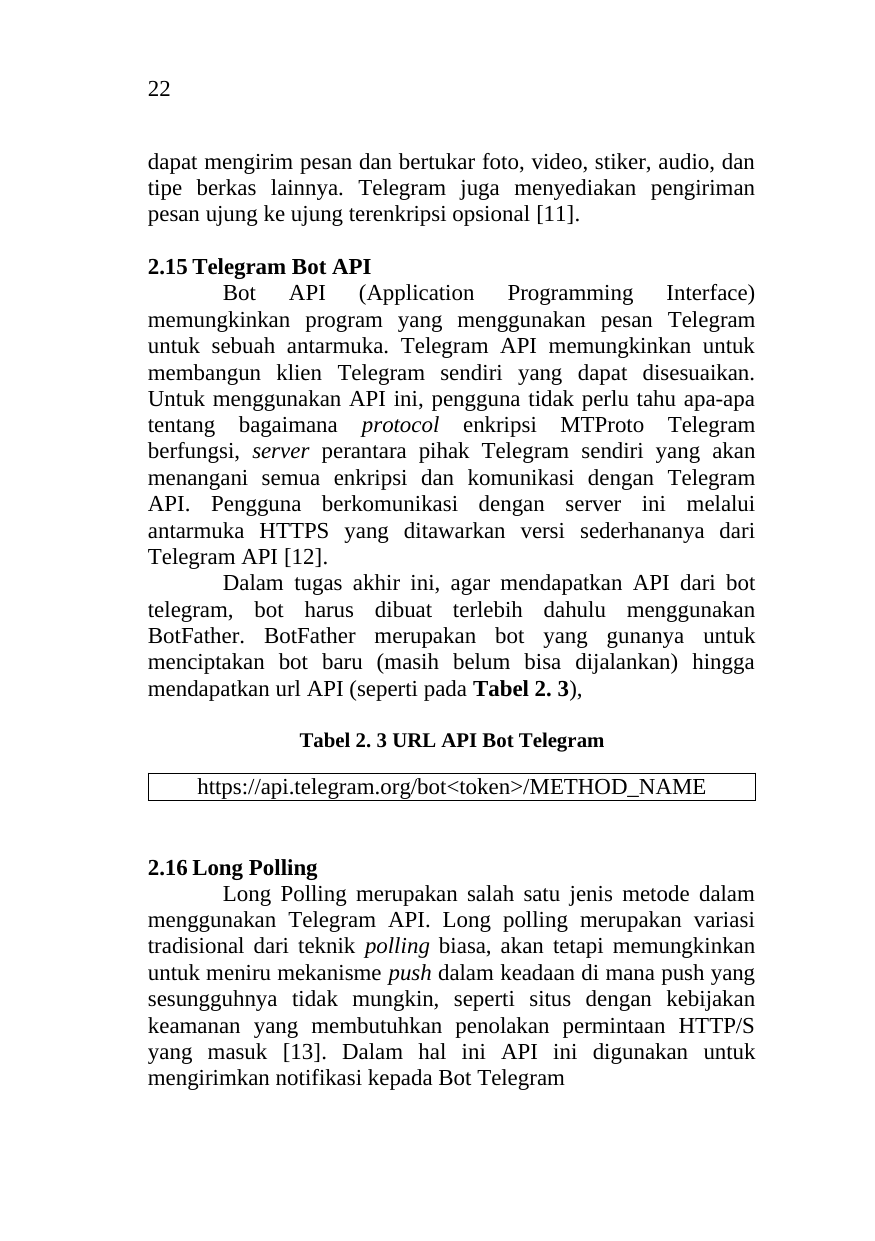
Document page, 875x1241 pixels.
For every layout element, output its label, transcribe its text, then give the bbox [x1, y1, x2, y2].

subtitle Long Polling [148, 853, 756, 880]
text Tabel 2. 3 URL API Bot Telegram [148, 727, 756, 752]
table_header https://api.telegram.org/bot<token>/METHOD_NAME [149, 774, 755, 800]
text Dalam tugas akhir ini, agar mendapatkan API dari bot telegram, bot harus dibuat terlebih dahulu menggunakan BotFather. BotFather merupakan bot yang gunanya untuk menciptakan bot baru (masih belum bisa dijalankan) hingga mendapatkan url API (seperti pada Tabel 2. 3), [148, 569, 756, 701]
text Bot API (Application Programming Interface) memungkinkan program yang menggunakan pesan Telegram untuk sebuah antarmuka. Telegram API memungkinkan untuk membangun klien Telegram sendiri yang dapat disesuaikan. Untuk menggunakan API ini, pengguna tidak perlu tahu apa-apa tentang bagaimana protocol enkripsi MTProto Telegram berfungsi, server perantara pihak Telegram sendiri yang akan menangani semua enkripsi dan komunikasi dengan Telegram API. Pengguna berkomunikasi dengan server ini melalui antarmuka HTTPS yang ditawarkan versi sederhananya dari Telegram API . [148, 279, 756, 569]
subtitle Telegram Bot API [148, 253, 756, 279]
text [148, 148, 756, 227]
text Long Polling merupakan salah satu jenis metode dalam menggunakan Telegram API. Long polling merupakan variasi tradisional dari teknik polling biasa, akan tetapi memungkinkan untuk meniru mekanisme push dalam keadaan di mana push yang sesungguhnya tidak mungkin, seperti situs dengan kebijakan keamanan yang membutuhkan penolakan permintaan HTTP/S yang masuk . Dalam hal ini API ini digunakan untuk mengirimkan notifikasi kepada Bot Telegram [148, 880, 756, 1091]
